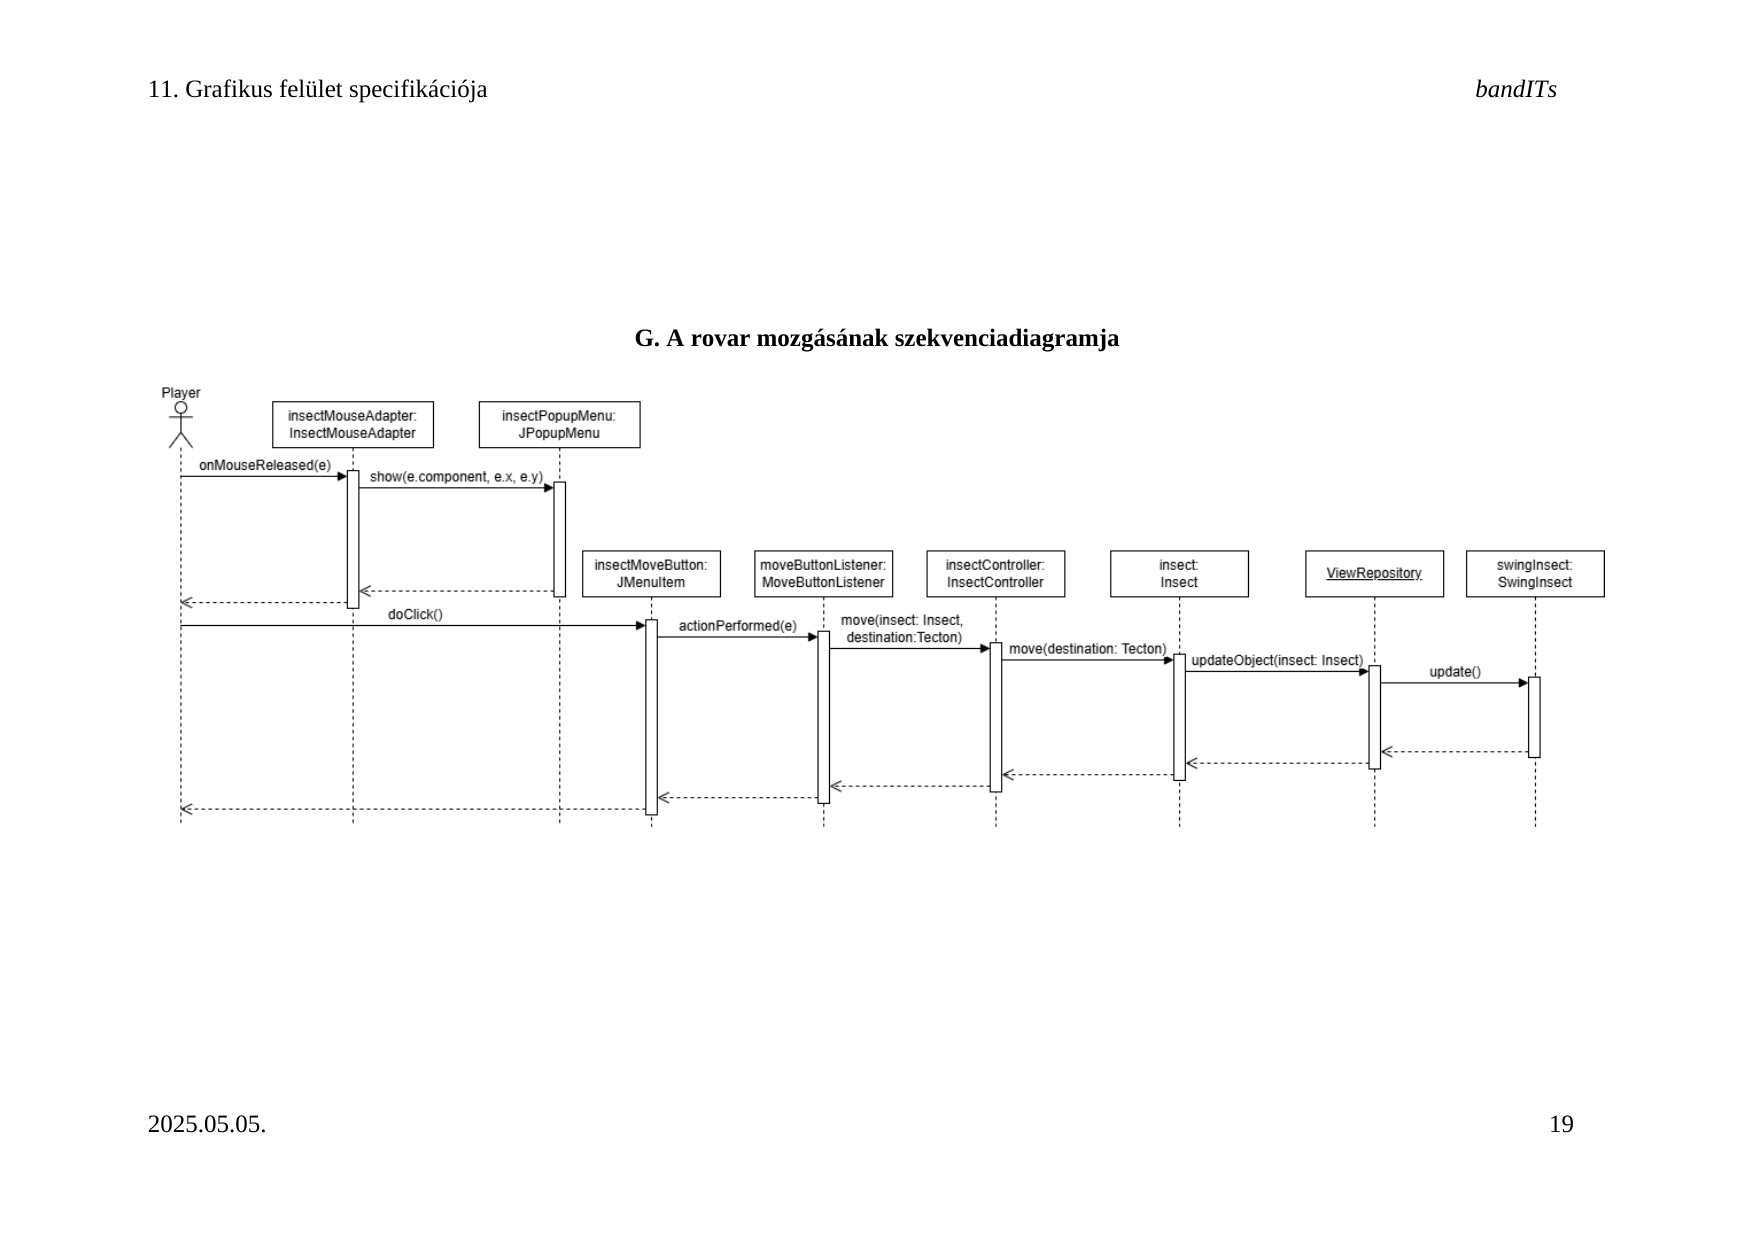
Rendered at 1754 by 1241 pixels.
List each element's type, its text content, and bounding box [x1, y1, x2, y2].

picture [146, 376, 1605, 827]
subtitle G. A rovar mozgásának szekvenciadiagramja [148, 323, 1606, 351]
